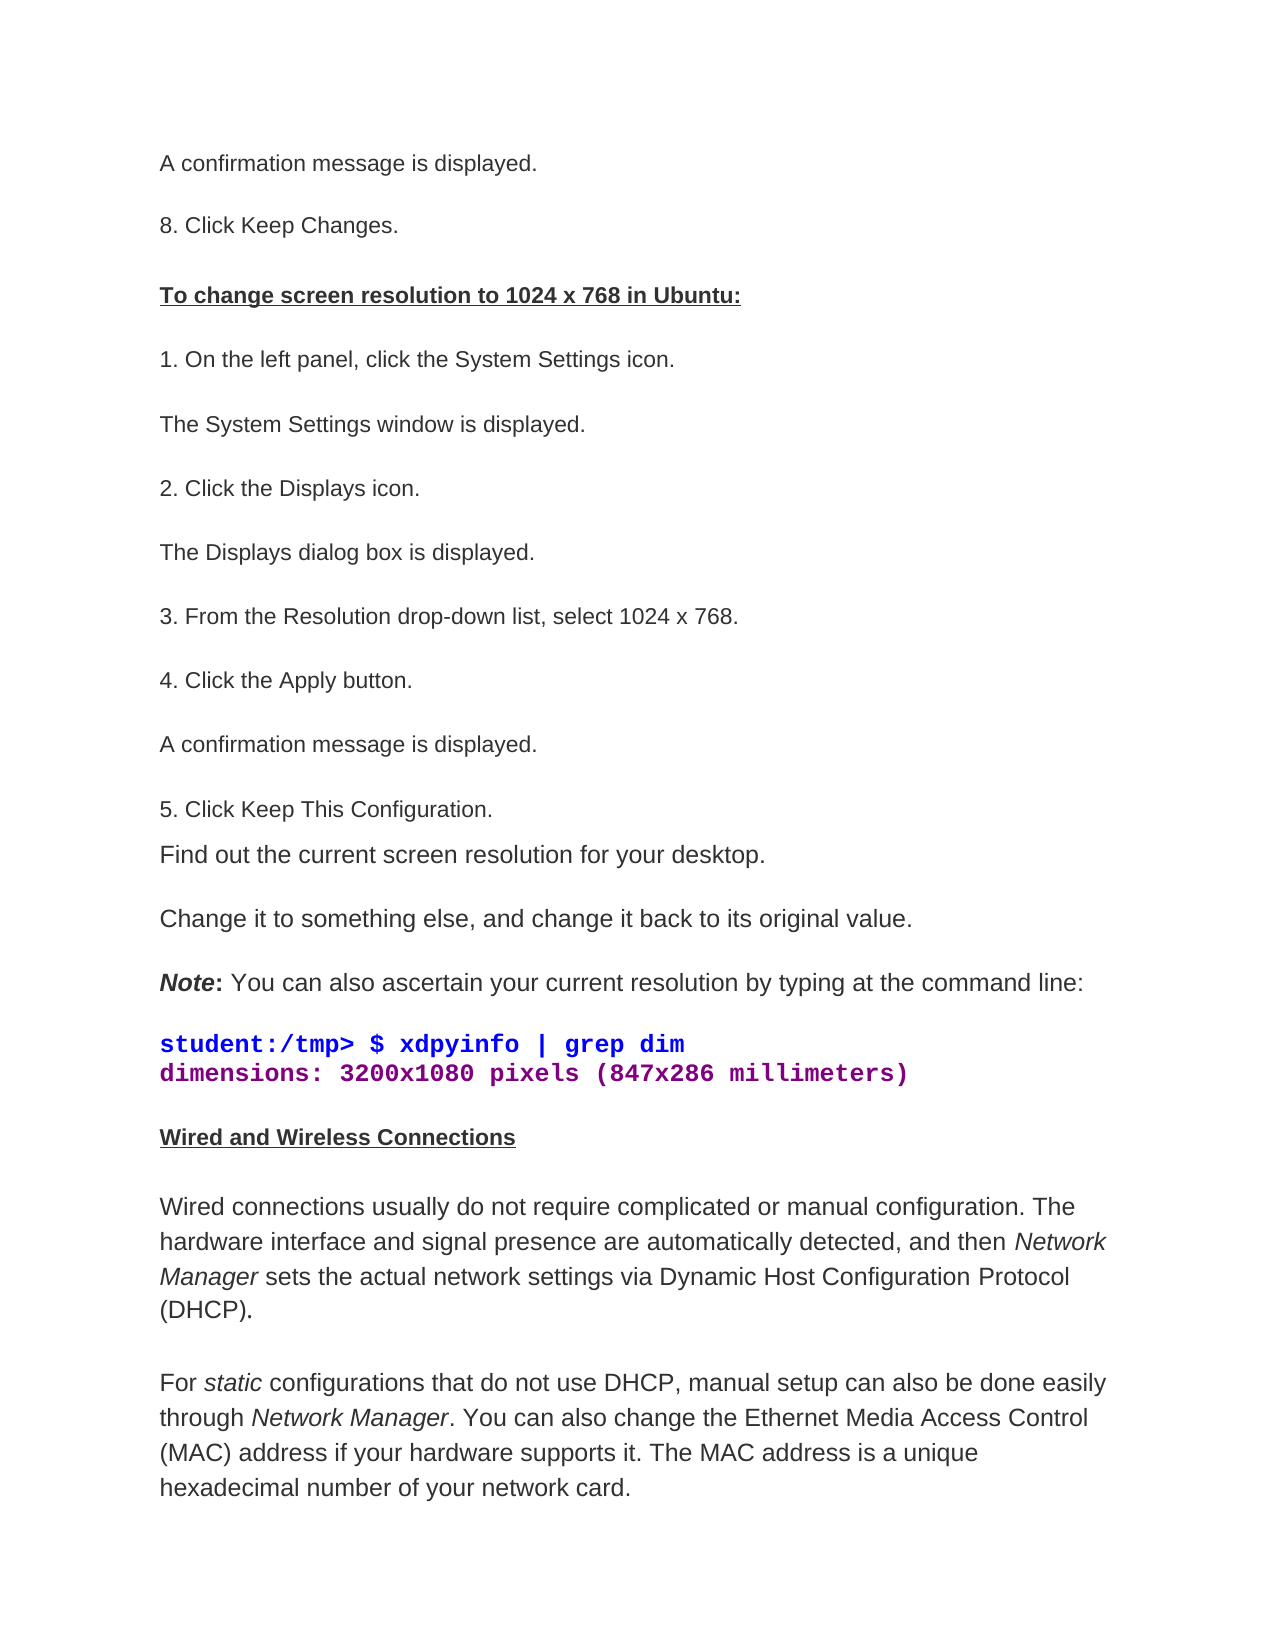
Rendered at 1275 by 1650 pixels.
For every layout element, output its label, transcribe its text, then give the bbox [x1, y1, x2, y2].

text For static configurations that do not use DHCP, manual setup can also be done easily through Network Manager. You can also change the Ethernet Media Access Control (MAC) address if your hardware supports it. The MAC address is a unique hexadecimal number of your network card. [159, 1361, 1125, 1501]
text To change screen resolution to 1024 x 768 in Ubuntu: [159, 273, 1125, 308]
text 5. Click Keep This Configuration. [159, 787, 1125, 822]
text Note: You can also ascertain your current resolution by typing at the command line: [159, 968, 1125, 997]
text A confirmation message is displayed. [159, 723, 1125, 758]
text A confirmation message is displayed. [159, 150, 1125, 176]
text Find out the current screen resolution for your desktop. [159, 839, 1125, 868]
text 3. From the Resolution drop-down list, select 1024 x 768. [159, 594, 1125, 629]
text 4. Click the Apply button. [159, 658, 1125, 693]
text Wired connections usually do not require complicated or manual configuration. The hardware interface and signal presence are automatically detected, and then Network Manager sets the actual network settings via Dynamic Host Configuration Protocol (DHCP). [159, 1186, 1125, 1326]
text student:/tmp> $ xdpyinfo | grep dim dimensions: 3200x1080 pixels (847x286 millimeters) [159, 1032, 1125, 1089]
text Change it to something else, and change it back to its original value. [159, 904, 1125, 932]
text The Displays dialog box is displayed. [159, 530, 1125, 565]
text 8. Click Keep Changes. [159, 212, 1125, 238]
text 1. On the left panel, click the System Settings icon. [159, 338, 1125, 373]
text The System Settings window is displayed. [159, 402, 1125, 437]
text Wired and Wireless Connections [159, 1124, 1125, 1151]
text 2. Click the Displays icon. [159, 466, 1125, 501]
